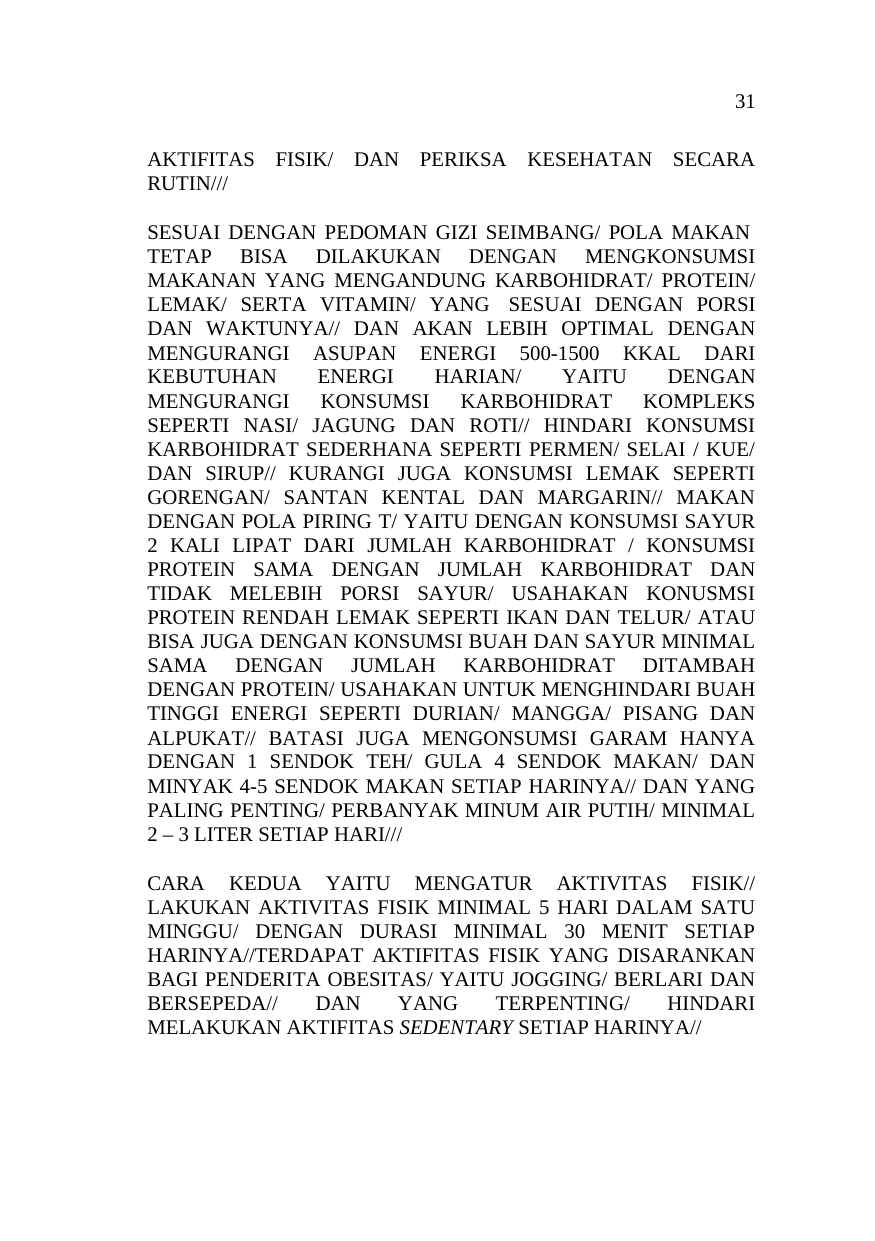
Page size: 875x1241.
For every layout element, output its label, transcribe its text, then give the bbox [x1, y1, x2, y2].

text SESUAI DENGAN PEDOMAN GIZI SEIMBANG/ POLA MAKAN TETAP BISA DILAKUKAN DENGAN MENGKONSUMSI MAKANAN YANG MENGANDUNG KARBOHIDRAT/ PROTEIN/ LEMAK/ SERTA VITAMIN/ YANG SESUAI DENGAN PORSI DAN WAKTUNYA// DAN AKAN LEBIH OPTIMAL DENGAN MENGURANGI ASUPAN ENERGI 500-1500 KKAL DARI KEBUTUHAN ENERGI HARIAN/ YAITU DENGAN MENGURANGI KONSUMSI KARBOHIDRAT KOMPLEKS SEPERTI NASI/ JAGUNG DAN ROTI// HINDARI KONSUMSI KARBOHIDRAT SEDERHANA SEPERTI PERMEN/ SELAI / KUE/ DAN SIRUP// KURANGI JUGA KONSUMSI LEMAK SEPERTI GORENGAN/ SANTAN KENTAL DAN MARGARIN// MAKAN DENGAN POLA PIRING T/ YAITU DENGAN KONSUMSI SAYUR 2 KALI LIPAT DARI JUMLAH KARBOHIDRAT / KONSUMSI PROTEIN SAMA DENGAN JUMLAH KARBOHIDRAT DAN TIDAK MELEBIH PORSI SAYUR/ USAHAKAN KONUSMSI PROTEIN RENDAH LEMAK SEPERTI IKAN DAN TELUR/ ATAU BISA JUGA DENGAN KONSUMSI BUAH DAN SAYUR MINIMAL SAMA DENGAN JUMLAH KARBOHIDRAT DITAMBAH DENGAN PROTEIN/ USAHAKAN UNTUK MENGHINDARI BUAH TINGGI ENERGI SEPERTI DURIAN/ MANGGA/ PISANG DAN ALPUKAT// BATASI JUGA MENGONSUMSI GARAM HANYA DENGAN 1 SENDOK TEH/ GULA 4 SENDOK MAKAN/ DAN MINYAK 4-5 SENDOK MAKAN SETIAP HARINYA// DAN YANG PALING PENTING/ PERBANYAK MINUM AIR PUTIH/ MINIMAL 2 – 3 LITER SETIAP HARI/// [147, 220, 756, 846]
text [147, 147, 756, 195]
text CARA KEDUA YAITU MENGATUR AKTIVITAS FISIK// LAKUKAN AKTIVITAS FISIK MINIMAL 5 HARI DALAM SATU MINGGU/ DENGAN DURASI MINIMAL 30 MENIT SETIAP HARINYA//TERDAPAT AKTIFITAS FISIK YANG DISARANKAN BAGI PENDERITA OBESITAS/ YAITU JOGGING/ BERLARI DAN BERSEPEDA// DAN YANG TERPENTING/ HINDARI MELAKUKAN AKTIFITAS SEDENTARY SETIAP HARINYA// [147, 871, 756, 1039]
